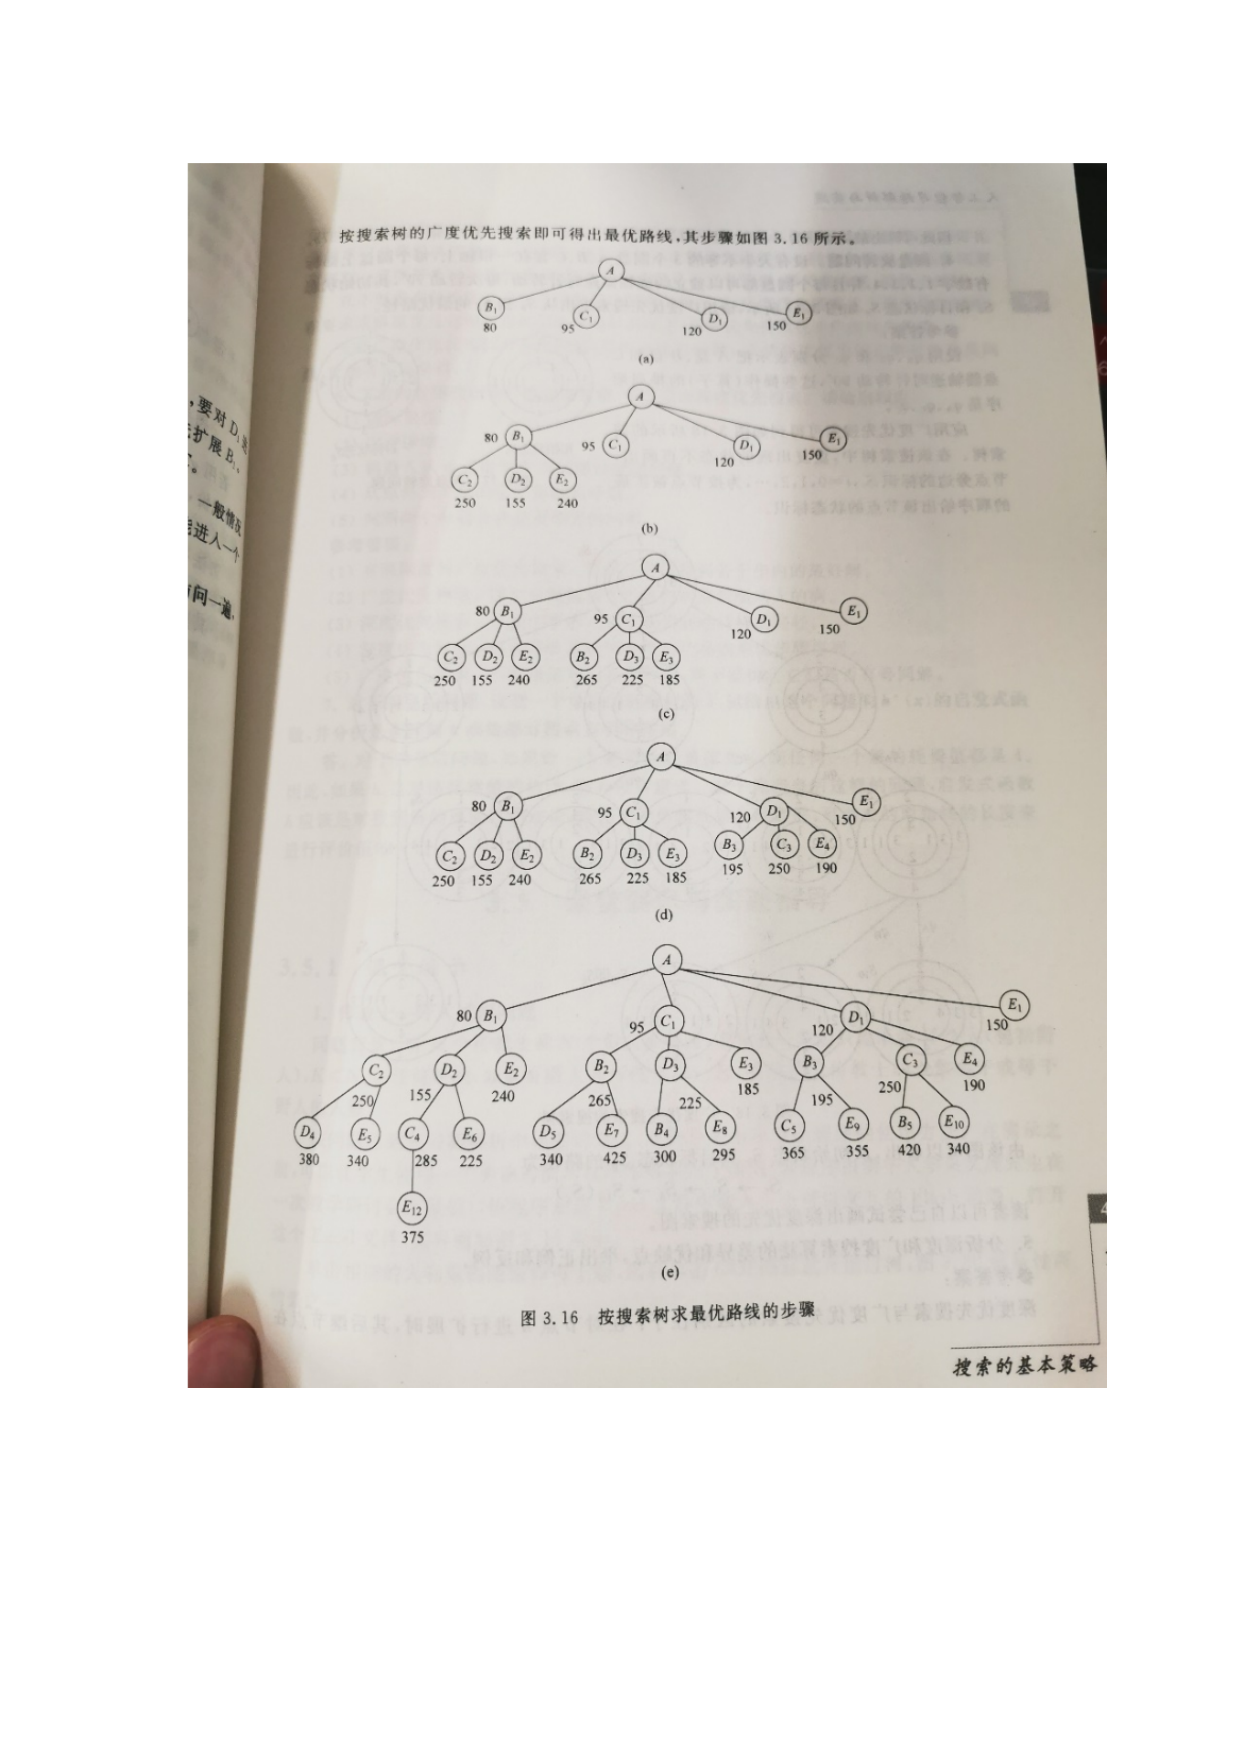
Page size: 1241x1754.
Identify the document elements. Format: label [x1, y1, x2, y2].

picture [188, 164, 1107, 1387]
